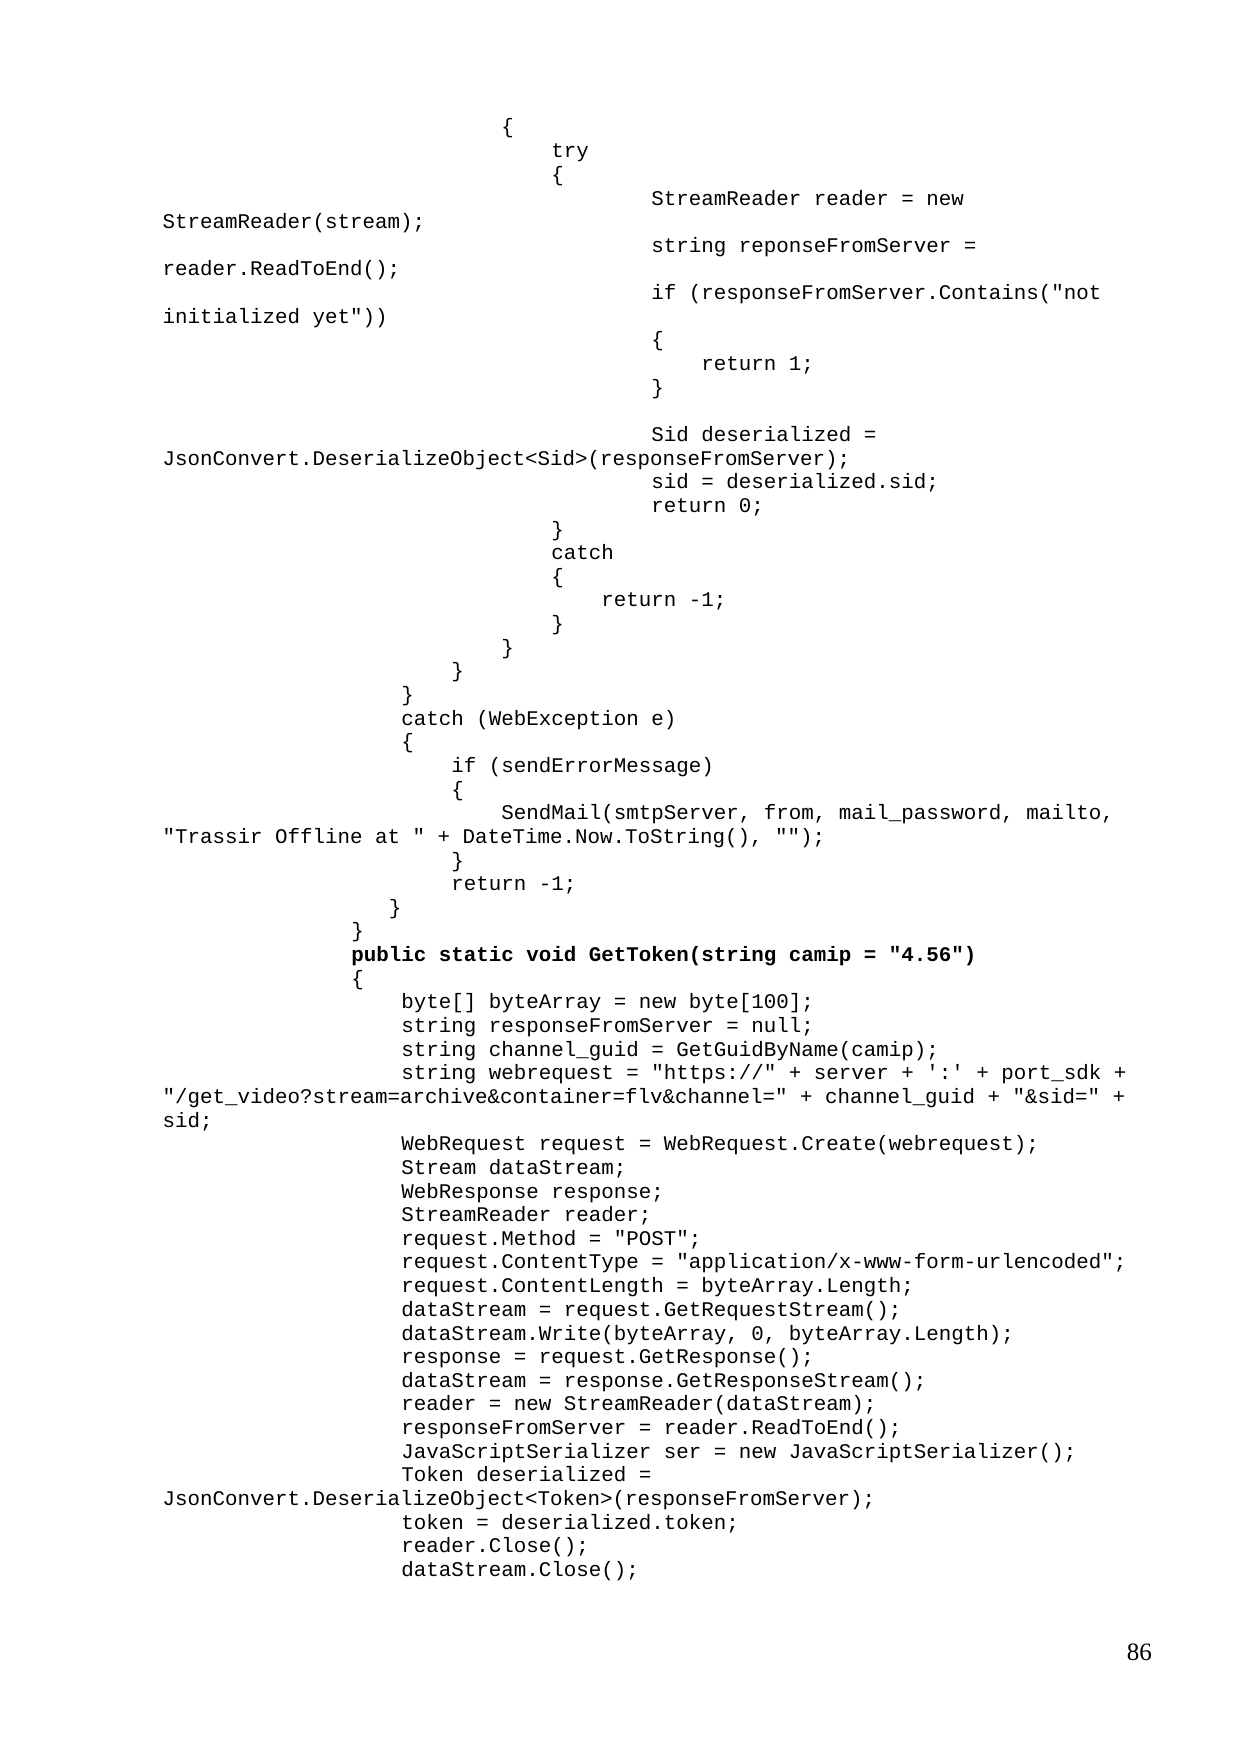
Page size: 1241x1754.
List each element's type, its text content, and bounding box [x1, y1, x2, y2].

text { [162, 566, 1152, 589]
text if (responseFromServer.Contains("not initialized yet")) [162, 282, 1152, 329]
text { [162, 731, 1152, 755]
text responseFromServer = reader.ReadToEnd(); [162, 1417, 1152, 1441]
text dataStream.Write(byteArray, 0, byteArray.Length); [162, 1322, 1152, 1346]
text if (sendErrorMessage) [162, 755, 1152, 779]
text } [162, 849, 1152, 873]
text request.Method = "POST"; [162, 1228, 1152, 1252]
text WebRequest request = WebRequest.Create(webrequest); [162, 1133, 1152, 1157]
text } [162, 377, 1152, 400]
text catch [162, 542, 1152, 566]
text byte[] byteArray = new byte[100]; [162, 991, 1152, 1015]
text { [162, 164, 1152, 187]
text StreamReader reader = new StreamReader(stream); [162, 187, 1152, 235]
text } [162, 518, 1152, 542]
text } [162, 660, 1152, 684]
text Sid deserialized = JsonConvert.DeserializeObject<Sid>(responseFromServer); [162, 424, 1152, 471]
text } [162, 921, 1152, 944]
text return -1; [162, 873, 1152, 897]
text { [162, 968, 1152, 991]
text dataStream.Close(); [162, 1559, 1152, 1583]
text StreamReader reader; [162, 1204, 1152, 1228]
text } [162, 613, 1152, 637]
text dataStream = response.GetResponseStream(); [162, 1370, 1152, 1393]
text Stream dataStream; [162, 1157, 1152, 1181]
text token = deserialized.token; [162, 1512, 1152, 1535]
text SendMail(smtpServer, from, mail_password, mailto, "Trassir Offline at " + DateTime.Now.ToString(), ""); [162, 802, 1152, 849]
text Token deserialized = JsonConvert.DeserializeObject<Token>(responseFromServer); [162, 1464, 1152, 1512]
text request.ContentType = "application/x-www-form-urlencoded"; [162, 1252, 1152, 1275]
text { [162, 779, 1152, 802]
text return 1; [162, 353, 1152, 377]
text } [162, 684, 1152, 708]
text dataStream = request.GetRequestStream(); [162, 1299, 1152, 1322]
text response = request.GetResponse(); [162, 1346, 1152, 1370]
text sid = deserialized.sid; [162, 471, 1152, 495]
text catch (WebException e) [162, 708, 1152, 731]
text string channel_guid = GetGuidByName(camip); [162, 1039, 1152, 1062]
text { [162, 117, 1152, 140]
text return 0; [162, 495, 1152, 518]
text WebResponse response; [162, 1181, 1152, 1204]
text try [162, 140, 1152, 164]
text return -1; [162, 589, 1152, 613]
text string responseFromServer = null; [162, 1015, 1152, 1039]
text } [162, 637, 1152, 660]
text request.ContentLength = byteArray.Length; [162, 1275, 1152, 1299]
text { [162, 329, 1152, 353]
text reader = new StreamReader(dataStream); [162, 1393, 1152, 1417]
text JavaScriptSerializer ser = new JavaScriptSerializer(); [162, 1441, 1152, 1464]
text string reponseFromServer = reader.ReadToEnd(); [162, 235, 1152, 282]
text public static void GetToken(string camip = "4.56") [162, 944, 1152, 968]
text } [162, 897, 1152, 921]
text reader.Close(); [162, 1535, 1152, 1559]
text string webrequest = "https://" + server + ':' + port_sdk + "/get_video?stream=archive&container=flv&channel=" + channel_guid + "&sid=" + sid; [162, 1062, 1152, 1133]
